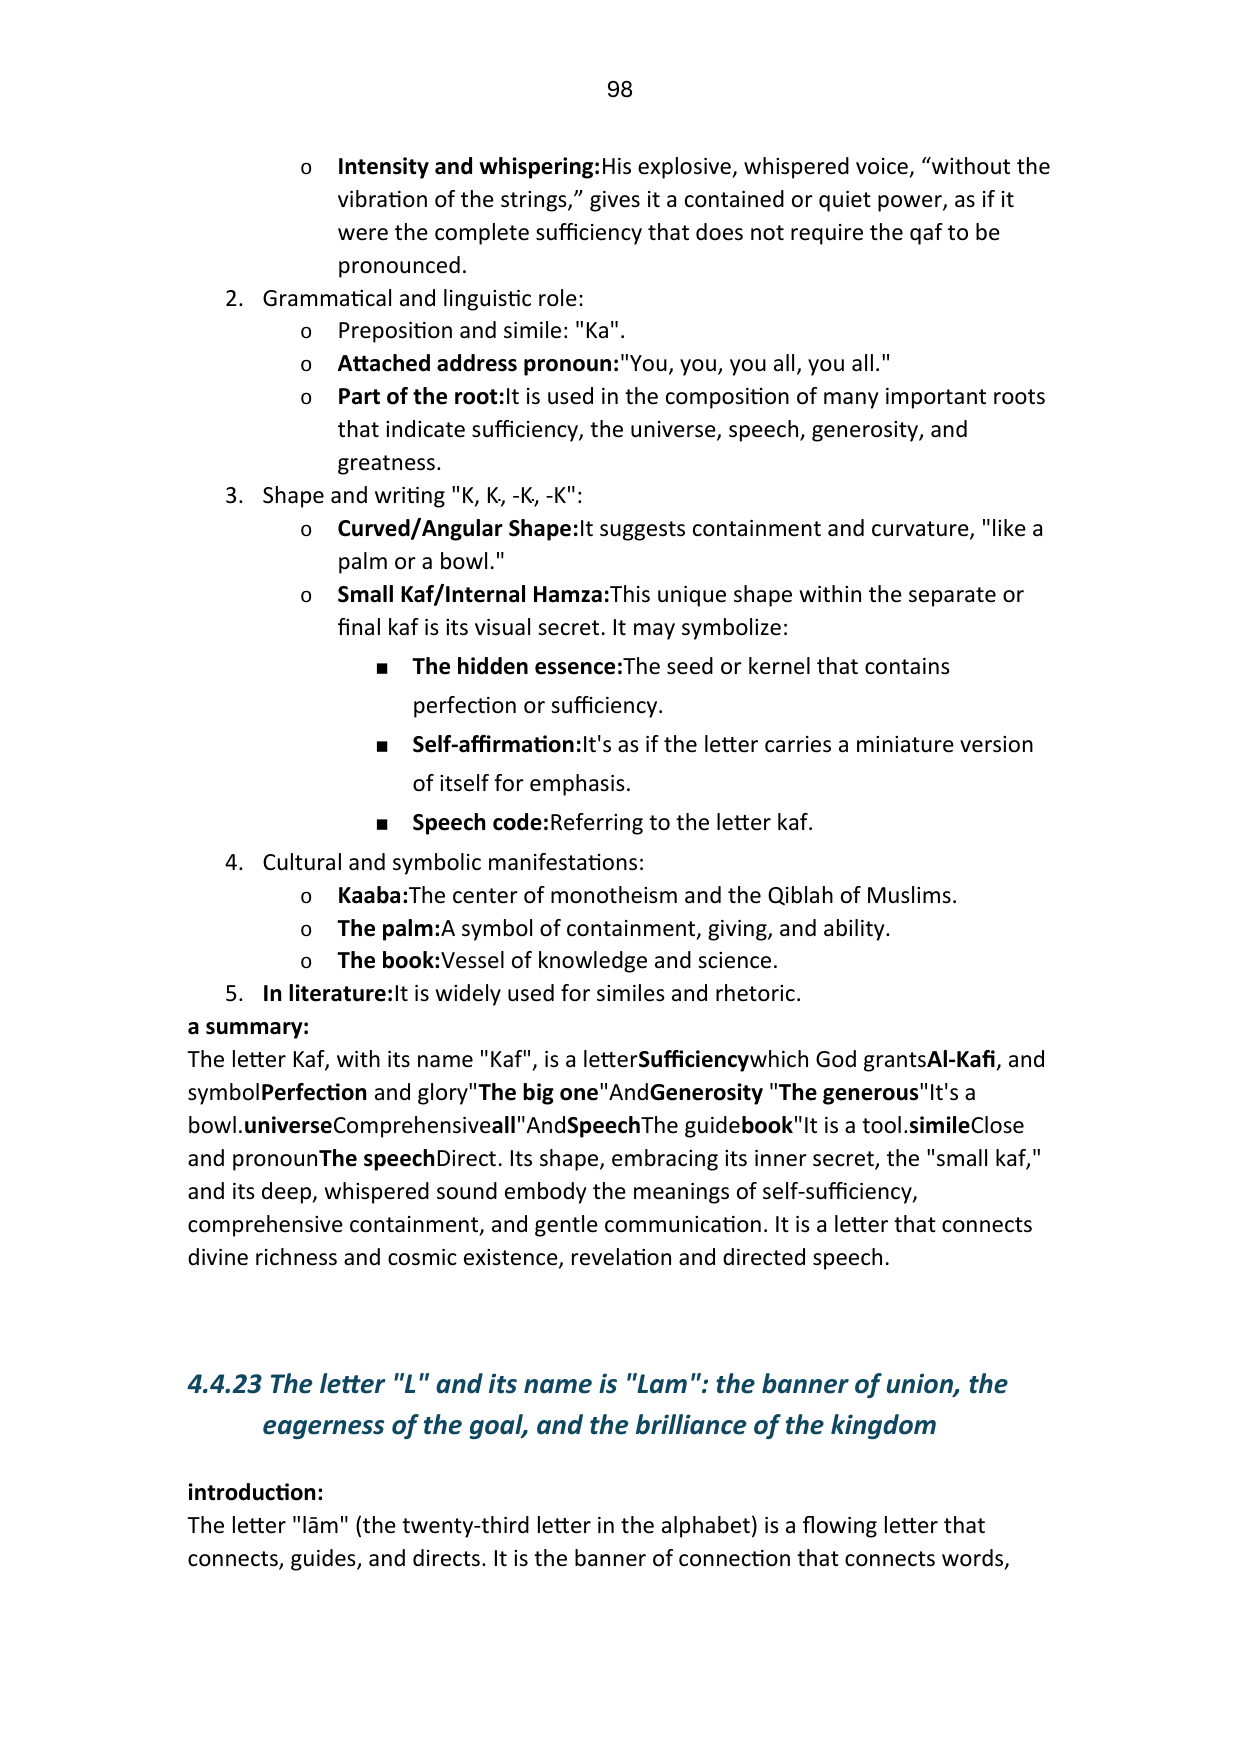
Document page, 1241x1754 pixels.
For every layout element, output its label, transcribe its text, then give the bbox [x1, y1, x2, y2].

list Intensity and whispering:His explosive, whispered voice, “without the vibration of the strings,” gives it a contained or quiet power, as if it were the complete sufficiency that does not require the qaf to be pronounced. [300, 150, 1053, 279]
subtitle The letter "L" and its name is "Lam": the banner of union, the eagerness of the goal, and the brilliance of the kingdom [187, 1365, 1053, 1442]
list Cultural and symbolic manifestations: [225, 846, 1053, 876]
text a summary: The letter Kaf, with its name "Kaf", is a letterSufficiencywhich God grantsAl-Kafi, and symbolPerfection and glory"The big one"AndGenerosity "The generous"It's a bowl.universeComprehensiveall"AndSpeechThe guidebook"It is a tool.simileClose and pronounThe speechDirect. Its shape, embracing its inner secret, the "small kaf," and its deep, whispered sound embody the meanings of self-sufficiency, comprehensive containment, and gentle communication. It is a letter that connects divine richness and cosmic existence, revelation and directed speech. [187, 1010, 1053, 1271]
list Speech code:Referring to the letter kaf. [375, 800, 1053, 842]
list Self-affirmation:It's as if the letter carries a miniature version of itself for emphasis. [375, 722, 1053, 797]
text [187, 1476, 1053, 1572]
list In literature:It is widely used for similes and rhetoric. [225, 977, 1053, 1008]
list Shape and writing "K, Kـ, -Kـ, -K": [225, 479, 1053, 510]
list Preposition and simile: "Ka". [300, 314, 1053, 345]
list Grammatical and linguistic role: [225, 282, 1053, 312]
list Attached address pronoun:"You, you, you all, you all." [300, 347, 1053, 378]
list Curved/Angular Shape:It suggests containment and curvature, "like a palm or a bowl." [300, 512, 1053, 576]
list Kaaba:The center of monotheism and the Qiblah of Muslims. [300, 879, 1053, 909]
list Small Kaf/Internal Hamza:This unique shape within the separate or final kaf is its visual secret. It may symbolize: [300, 578, 1053, 641]
list The palm:A symbol of containment, giving, and ability. [300, 912, 1053, 942]
list The book:Vessel of knowledge and science. [300, 944, 1053, 975]
list Part of the root:It is used in the composition of many important roots that indicate sufficiency, the universe, speech, generosity, and greatness. [300, 380, 1053, 477]
list The hidden essence:The seed or kernel that contains perfection or sufficiency. [375, 644, 1053, 719]
